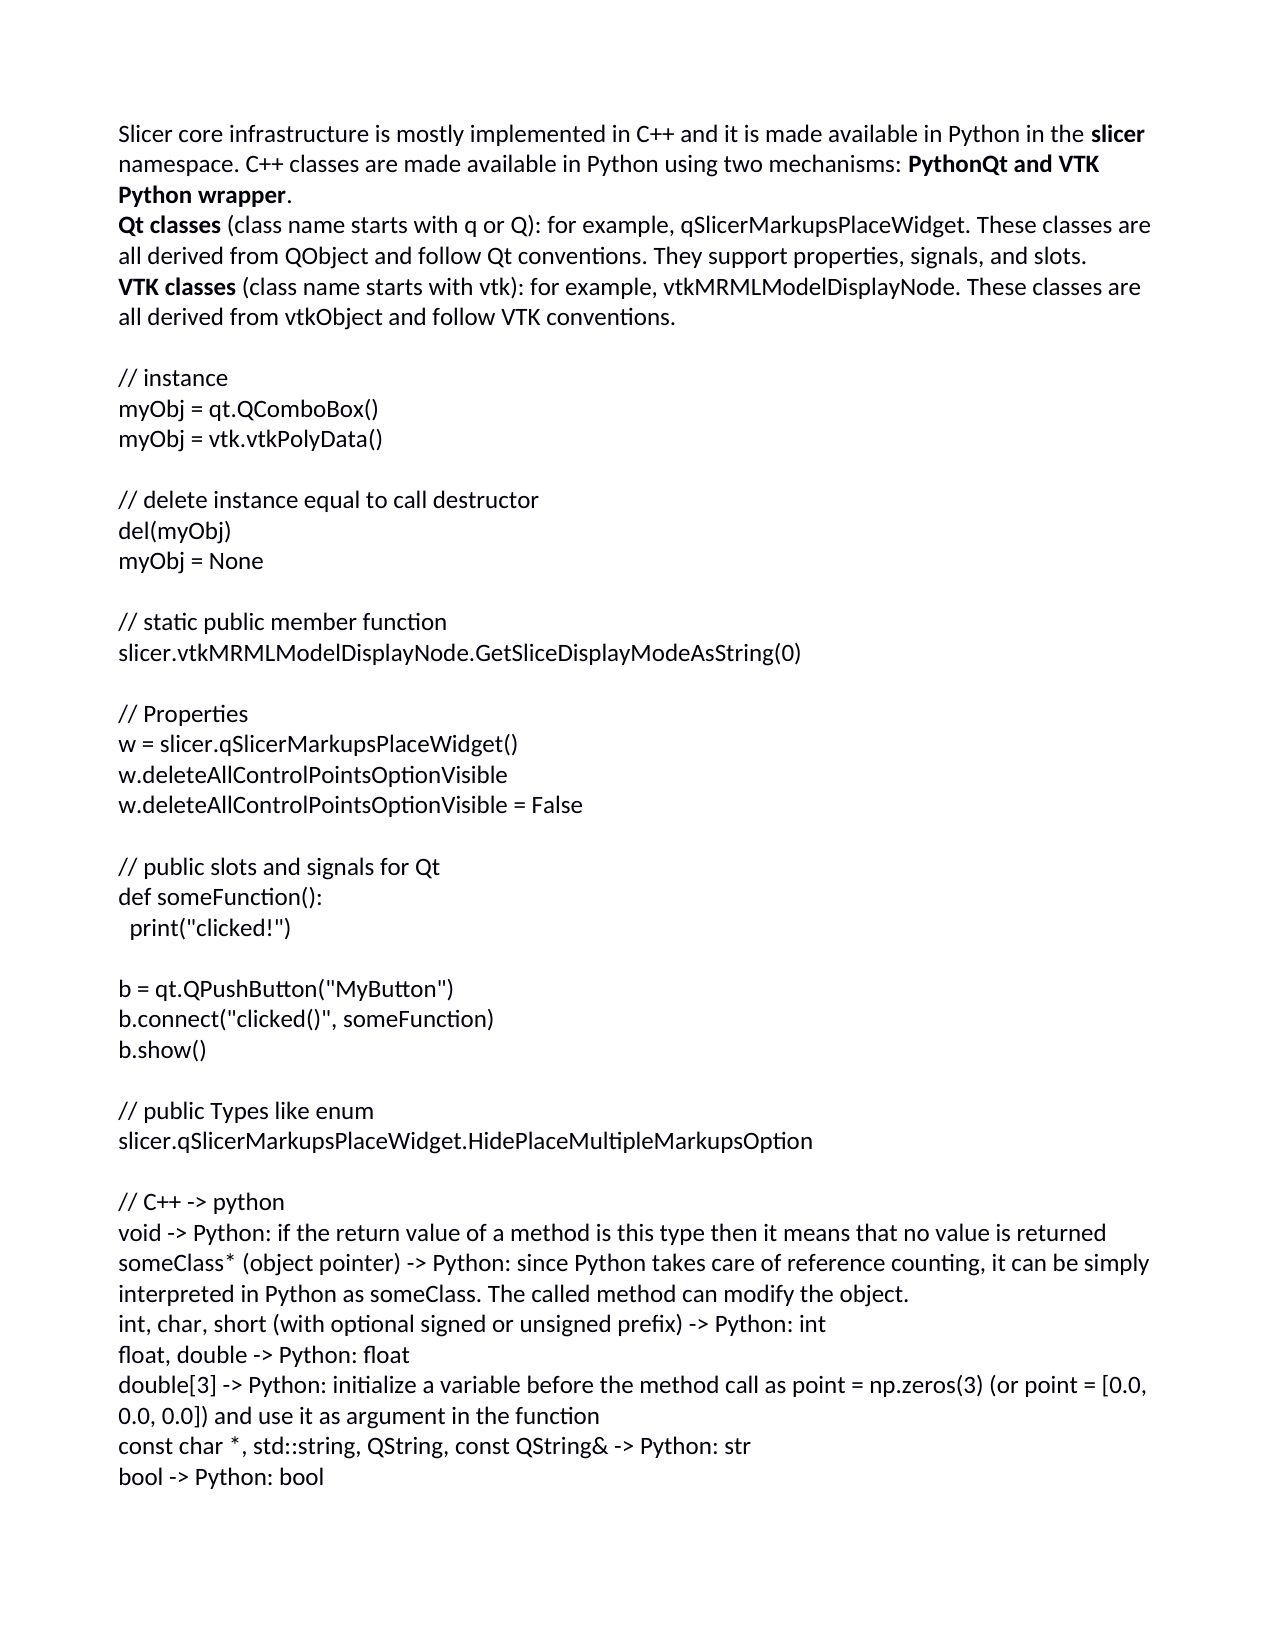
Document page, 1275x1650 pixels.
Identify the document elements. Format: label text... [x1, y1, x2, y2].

text w = slicer.qSlicerMarkupsPlaceWidget() [118, 728, 1157, 759]
text bool -> Python: bool [118, 1461, 1157, 1492]
text w.deleteAllControlPointsOptionVisible [118, 759, 1157, 789]
text slicer.qSlicerMarkupsPlaceWidget.HidePlaceMultipleMarkupsOption [118, 1125, 1157, 1156]
text myObj = None [118, 545, 1157, 576]
text def someFunction(): [118, 881, 1157, 912]
text // instance [118, 362, 1157, 393]
text // public Types like enum [118, 1095, 1157, 1125]
text myObj = qt.QComboBox() [118, 393, 1157, 423]
text VTK classes (class name starts with vtk): for example, vtkMRMLModelDisplayNode. These classes are all derived from vtkObject and follow VTK conventions. [118, 271, 1157, 332]
text Slicer core infrastructure is mostly implemented in C++ and it is made available in Python in the slicer namespace. C++ classes are made available in Python using two mechanisms: PythonQt and VTK Python wrapper. [118, 118, 1157, 210]
text w.deleteAllControlPointsOptionVisible = False [118, 789, 1157, 820]
text // Properties [118, 698, 1157, 728]
text myObj = vtk.vtkPolyData() [118, 423, 1157, 454]
text b.connect("clicked()", someFunction) [118, 1003, 1157, 1034]
text void -> Python: if the return value of a method is this type then it means that no value is returned [118, 1217, 1157, 1247]
text someClass* (object pointer) -> Python: since Python takes care of reference counting, it can be simply interpreted in Python as someClass. The called method can modify the object. [118, 1247, 1157, 1308]
text b.show() [118, 1034, 1157, 1064]
text // C++ -> python [118, 1186, 1157, 1217]
text Qt classes (class name starts with q or Q): for example, qSlicerMarkupsPlaceWidget. These classes are all derived from QObject and follow Qt conventions. They support properties, signals, and slots. [118, 210, 1157, 271]
text // public slots and signals for Qt [118, 851, 1157, 881]
text const char *, std::string, QString, const QString& -> Python: str [118, 1431, 1157, 1461]
text del(myObj) [118, 515, 1157, 545]
text double[3] -> Python: initialize a variable before the method call as point = np.zeros(3) (or point = [0.0, 0.0, 0.0]) and use it as argument in the function [118, 1369, 1157, 1431]
text int, char, short (with optional signed or unsigned prefix) -> Python: int [118, 1308, 1157, 1339]
text print("clicked!") [118, 912, 1157, 942]
text b = qt.QPushButton("MyButton") [118, 973, 1157, 1003]
text float, double -> Python: float [118, 1339, 1157, 1369]
text slicer.vtkMRMLModelDisplayNode.GetSliceDisplayModeAsString(0) [118, 637, 1157, 667]
text // delete instance equal to call destructor [118, 484, 1157, 515]
text // static public member function [118, 606, 1157, 637]
